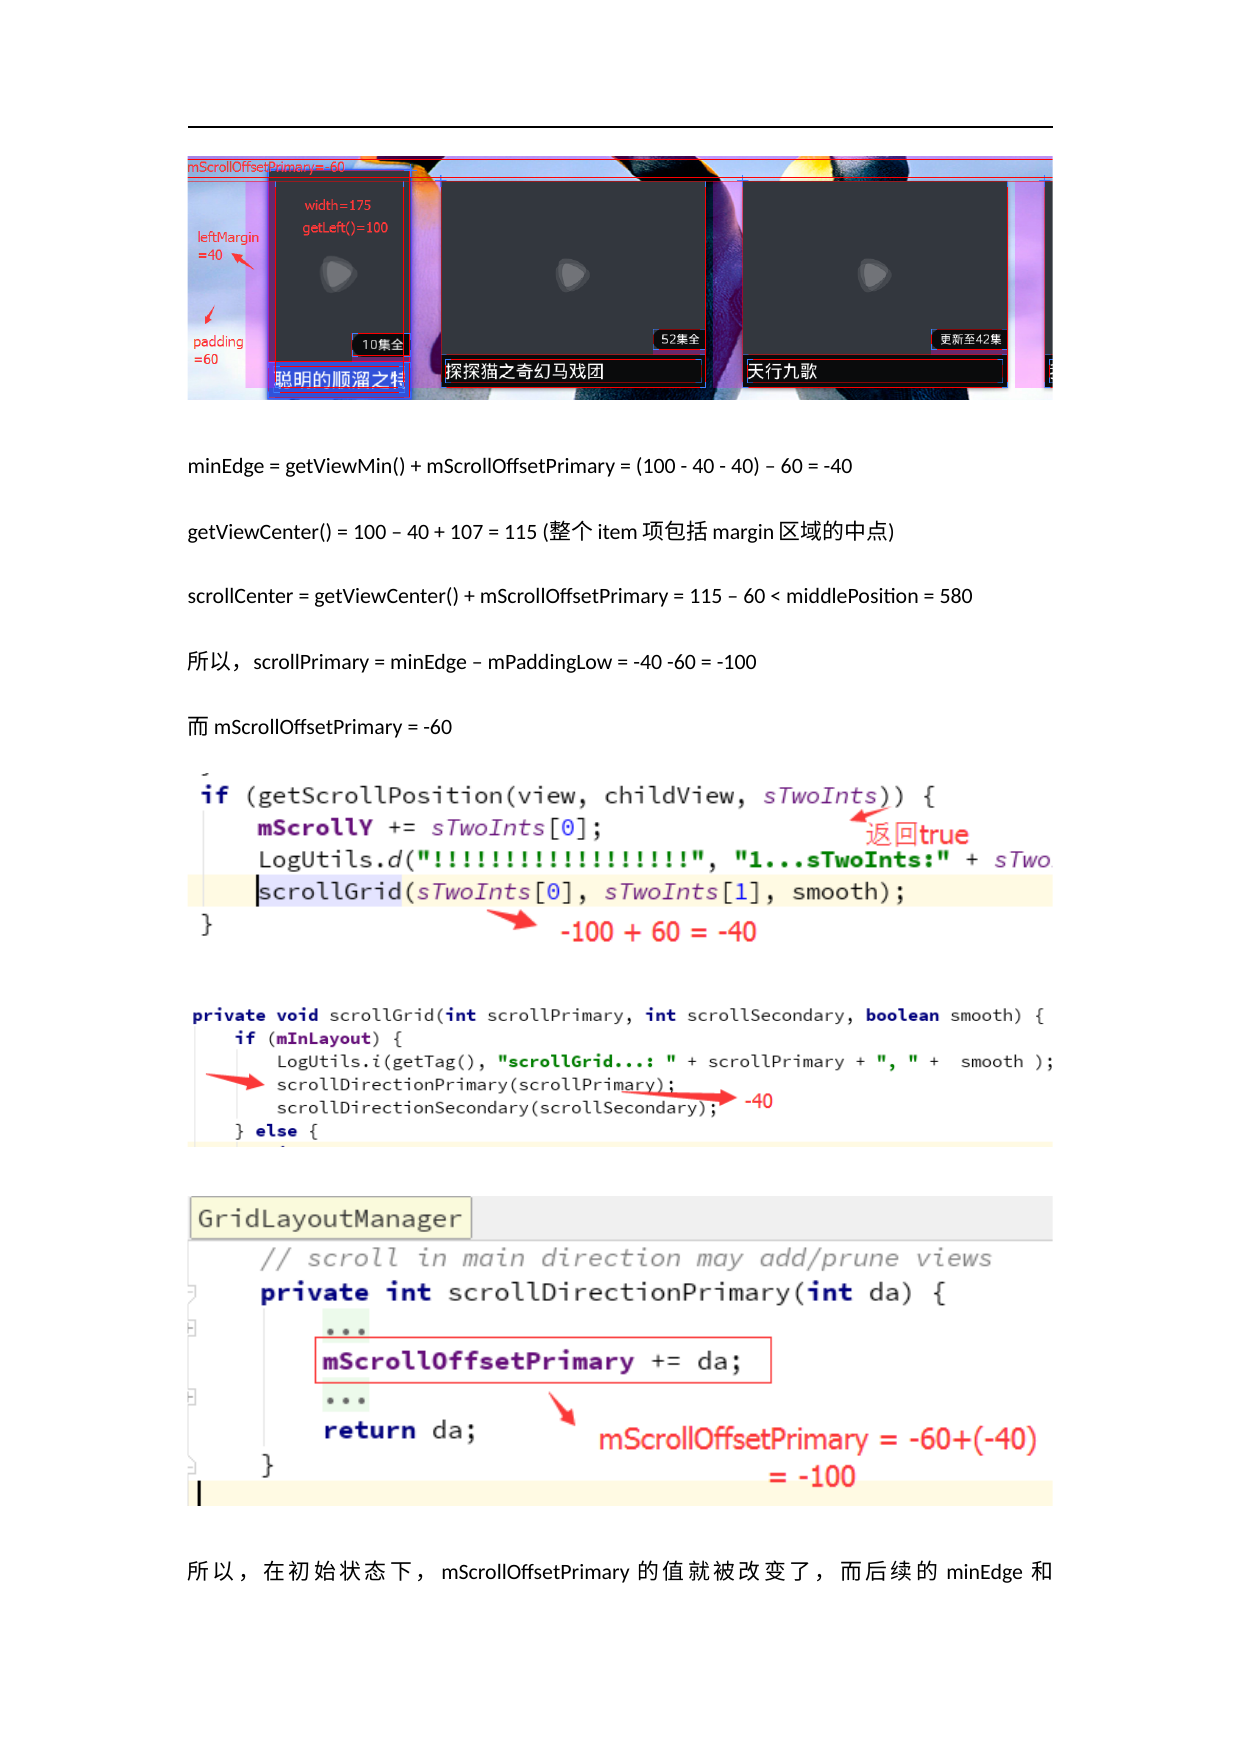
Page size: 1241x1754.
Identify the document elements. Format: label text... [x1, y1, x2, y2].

picture [187, 773, 1053, 949]
text 而mScrollOffsetPrimary = -60 [187, 709, 1053, 741]
text getViewCenter() = 100 – 40 + 107 = 115 (整个item项包括margin区域的中点) [187, 514, 1053, 546]
picture [187, 1196, 1053, 1506]
picture [187, 156, 1053, 400]
text 所以，scrollPrimary = minEdge – mPaddingLow = -40 -60 = -100 [187, 644, 1053, 676]
picture [187, 1001, 1053, 1147]
text minEdge = getViewMin() + mScrollOffsetPrimary = (100 - 40 - 40) – 60 = -40 [187, 449, 1053, 481]
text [187, 1554, 1053, 1586]
text scrollCenter = getViewCenter() + mScrollOffsetPrimary = 115 – 60 < middlePosition = 580 [187, 579, 1053, 611]
